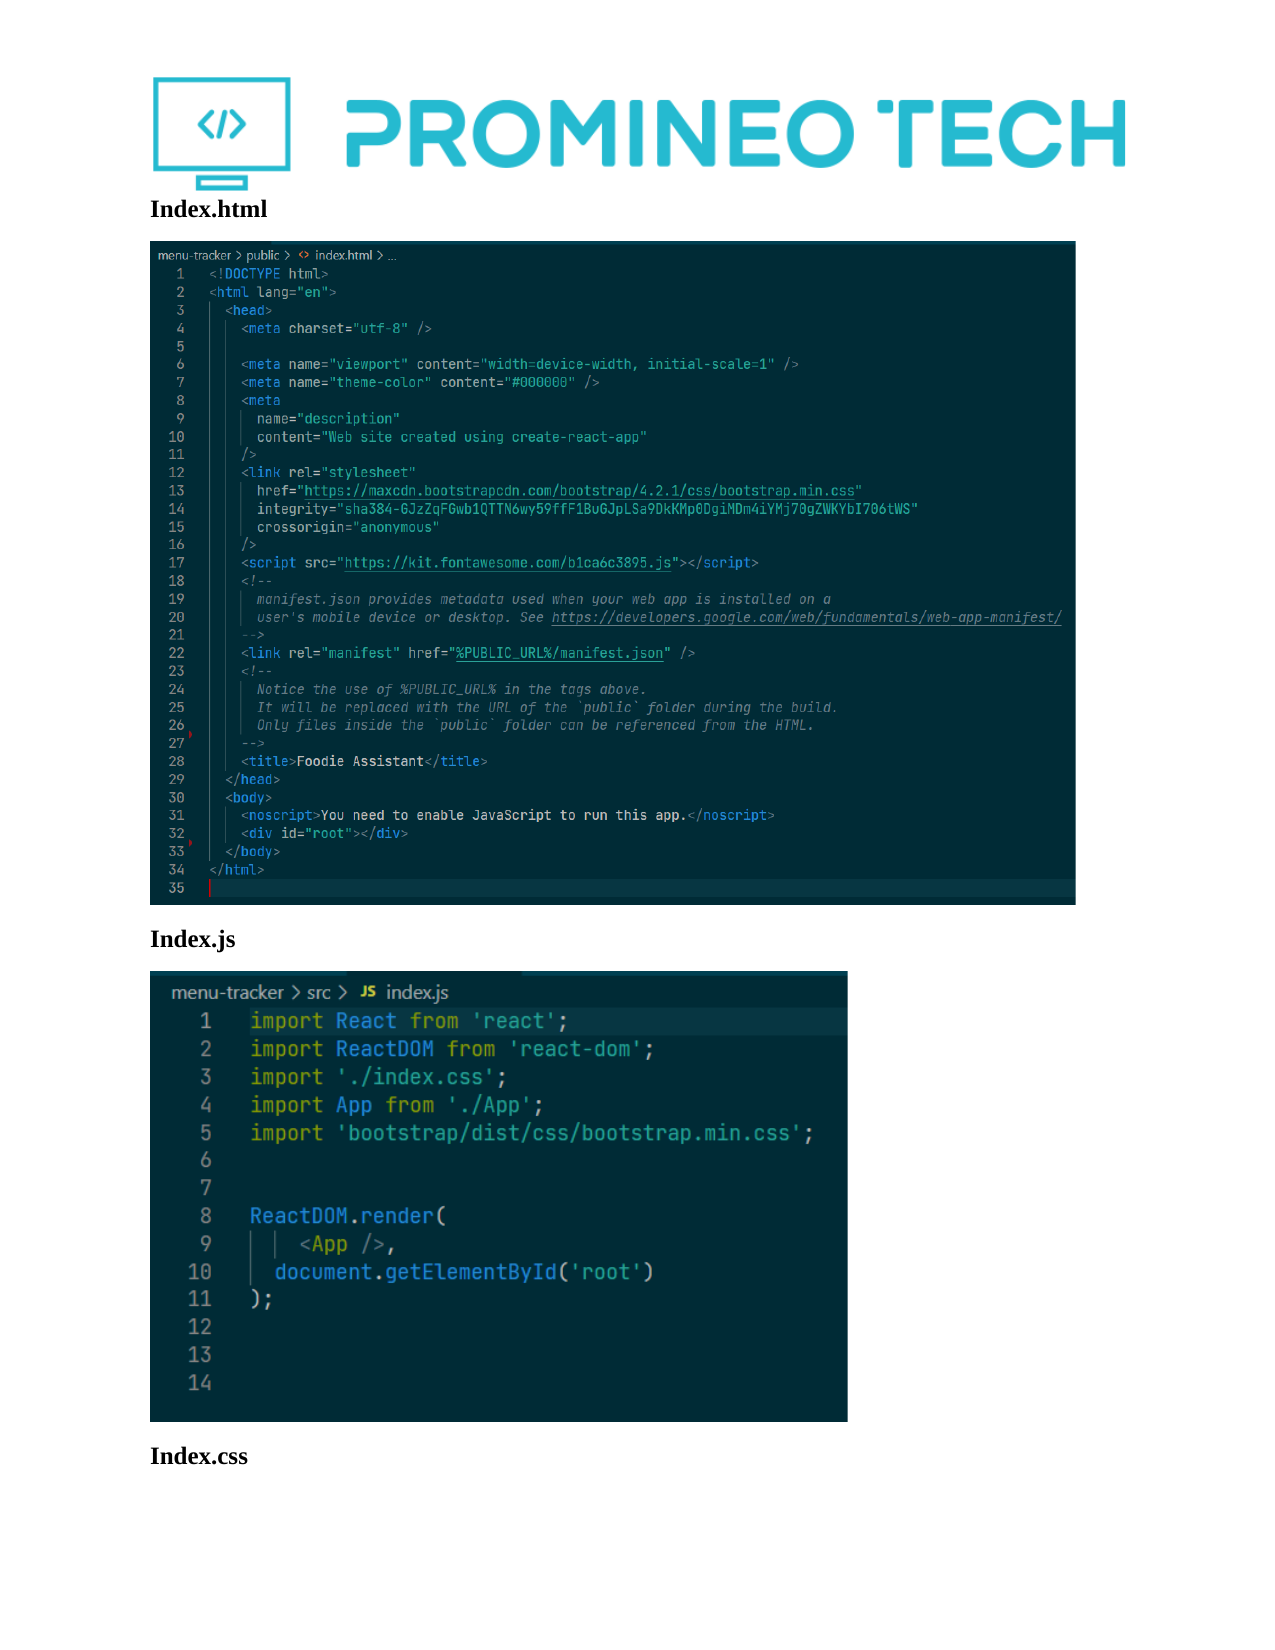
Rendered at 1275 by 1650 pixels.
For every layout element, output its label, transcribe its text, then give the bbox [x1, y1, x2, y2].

picture [190, 1264, 199, 1279]
picture [523, 1044, 531, 1056]
picture [547, 1044, 555, 1056]
picture [350, 1125, 359, 1140]
picture [597, 1041, 604, 1056]
picture [670, 1129, 678, 1140]
picture [705, 1129, 715, 1140]
picture [584, 1125, 593, 1140]
picture [658, 1129, 666, 1140]
picture [399, 1268, 408, 1279]
picture [427, 1075, 433, 1084]
picture [258, 685, 263, 693]
picture [682, 1129, 690, 1143]
text Index.css [150, 1441, 1125, 1469]
picture [252, 1289, 259, 1308]
picture [399, 1069, 408, 1084]
picture [411, 1212, 420, 1222]
picture [400, 1129, 408, 1135]
picture [387, 1212, 395, 1222]
picture [362, 1264, 369, 1279]
picture [522, 1268, 531, 1282]
picture [337, 1097, 347, 1111]
picture [442, 558, 447, 567]
picture [202, 1319, 210, 1334]
picture [609, 1044, 617, 1056]
picture [299, 380, 306, 386]
picture [174, 990, 181, 998]
picture [202, 1041, 211, 1056]
picture [210, 880, 1076, 896]
picture [448, 1268, 457, 1279]
picture [202, 1013, 211, 1028]
picture [438, 990, 448, 1001]
picture [622, 1125, 629, 1140]
picture [560, 1263, 567, 1281]
picture [268, 990, 277, 996]
picture [337, 1268, 347, 1278]
picture [325, 1268, 334, 1278]
picture [241, 990, 252, 998]
picture [293, 991, 300, 999]
picture [276, 1212, 285, 1222]
picture [584, 1268, 593, 1278]
picture [559, 1044, 567, 1056]
picture [375, 1072, 384, 1084]
picture [756, 1129, 764, 1140]
picture [190, 1291, 199, 1306]
picture [252, 1208, 261, 1222]
picture [251, 1009, 848, 1034]
picture [497, 1264, 506, 1279]
picture [301, 1208, 307, 1222]
picture [251, 1129, 310, 1144]
picture [202, 1291, 211, 1306]
picture [375, 1212, 383, 1222]
picture [190, 1347, 199, 1362]
picture [362, 1132, 370, 1140]
picture [276, 1264, 285, 1279]
picture [251, 1072, 310, 1087]
picture [415, 990, 426, 998]
picture [350, 1268, 359, 1278]
picture [399, 1041, 408, 1056]
picture [325, 1239, 347, 1254]
picture [411, 1041, 420, 1056]
picture [288, 1212, 297, 1222]
picture [461, 1044, 494, 1056]
picture [350, 1045, 359, 1055]
picture [256, 985, 266, 998]
picture [597, 1129, 605, 1140]
picture [410, 1264, 418, 1278]
picture [449, 1129, 458, 1144]
picture [423, 1041, 433, 1056]
picture [633, 1129, 642, 1140]
picture [768, 1129, 777, 1140]
picture [510, 1125, 519, 1140]
picture [572, 1132, 576, 1142]
picture [474, 1125, 482, 1140]
picture [449, 362, 458, 368]
picture [190, 1375, 199, 1390]
picture [375, 1132, 382, 1140]
picture [309, 1236, 322, 1251]
picture [534, 1264, 543, 1279]
picture [498, 1129, 506, 1138]
picture [435, 1264, 445, 1279]
picture [202, 1069, 210, 1084]
picture [411, 1072, 420, 1084]
picture [560, 1129, 567, 1140]
picture [363, 1101, 371, 1115]
picture [364, 1129, 371, 1138]
picture [776, 504, 781, 513]
picture [312, 1208, 322, 1223]
picture [363, 1233, 371, 1253]
picture [312, 1041, 322, 1056]
picture [609, 1268, 617, 1279]
picture [190, 1319, 199, 1334]
picture [425, 1129, 432, 1140]
picture [485, 1102, 493, 1112]
picture [201, 1180, 211, 1195]
picture [460, 1268, 494, 1279]
picture [375, 1045, 383, 1055]
picture [438, 1207, 444, 1225]
picture [202, 1375, 210, 1390]
picture [364, 1045, 371, 1056]
picture [510, 1264, 519, 1279]
picture [398, 990, 405, 998]
picture [448, 1041, 458, 1056]
picture [362, 1212, 371, 1223]
picture [534, 1044, 543, 1056]
picture [201, 1264, 210, 1279]
picture [646, 1125, 654, 1140]
picture [251, 1044, 310, 1059]
picture [325, 1208, 347, 1223]
picture [622, 1264, 629, 1279]
picture [732, 1129, 740, 1140]
picture [386, 1041, 394, 1055]
picture [473, 1072, 481, 1079]
picture [412, 1125, 420, 1140]
picture [510, 1101, 519, 1115]
picture [329, 433, 335, 440]
picture [387, 1268, 395, 1282]
text Index.js [150, 924, 1125, 952]
picture [609, 1129, 617, 1140]
text Index.html [150, 194, 1125, 222]
picture [150, 75, 1125, 194]
picture [201, 1208, 211, 1223]
picture [548, 1129, 555, 1140]
picture [202, 1097, 210, 1112]
picture [645, 1262, 651, 1281]
picture [312, 1069, 322, 1084]
picture [719, 1129, 728, 1140]
picture [202, 1125, 210, 1140]
picture [400, 1135, 408, 1140]
picture [423, 1264, 431, 1279]
picture [780, 1129, 789, 1140]
picture [498, 1101, 506, 1115]
picture [312, 1268, 322, 1279]
picture [449, 1072, 457, 1084]
picture [387, 1125, 395, 1140]
picture [546, 1264, 555, 1279]
picture [437, 1129, 445, 1140]
picture [534, 1129, 543, 1137]
picture [312, 1125, 322, 1140]
picture [387, 1072, 396, 1084]
picture [251, 1100, 310, 1116]
picture [201, 1236, 211, 1251]
picture [340, 985, 347, 999]
picture [399, 1100, 433, 1112]
picture [264, 1212, 272, 1222]
picture [485, 1129, 494, 1140]
picture [489, 685, 495, 693]
picture [461, 1072, 470, 1084]
picture [597, 1268, 605, 1279]
picture [312, 1097, 322, 1112]
picture [313, 990, 320, 998]
picture [361, 986, 376, 996]
picture [571, 1041, 580, 1056]
picture [337, 1041, 347, 1055]
picture [399, 1208, 408, 1222]
picture [201, 1152, 211, 1167]
picture [376, 1129, 383, 1138]
picture [423, 1212, 433, 1222]
picture [288, 1268, 309, 1279]
picture [621, 1044, 629, 1056]
picture [202, 1347, 210, 1362]
picture [184, 990, 218, 998]
picture [421, 992, 434, 998]
picture [350, 1101, 359, 1115]
picture [387, 1097, 397, 1112]
picture [314, 615, 323, 620]
